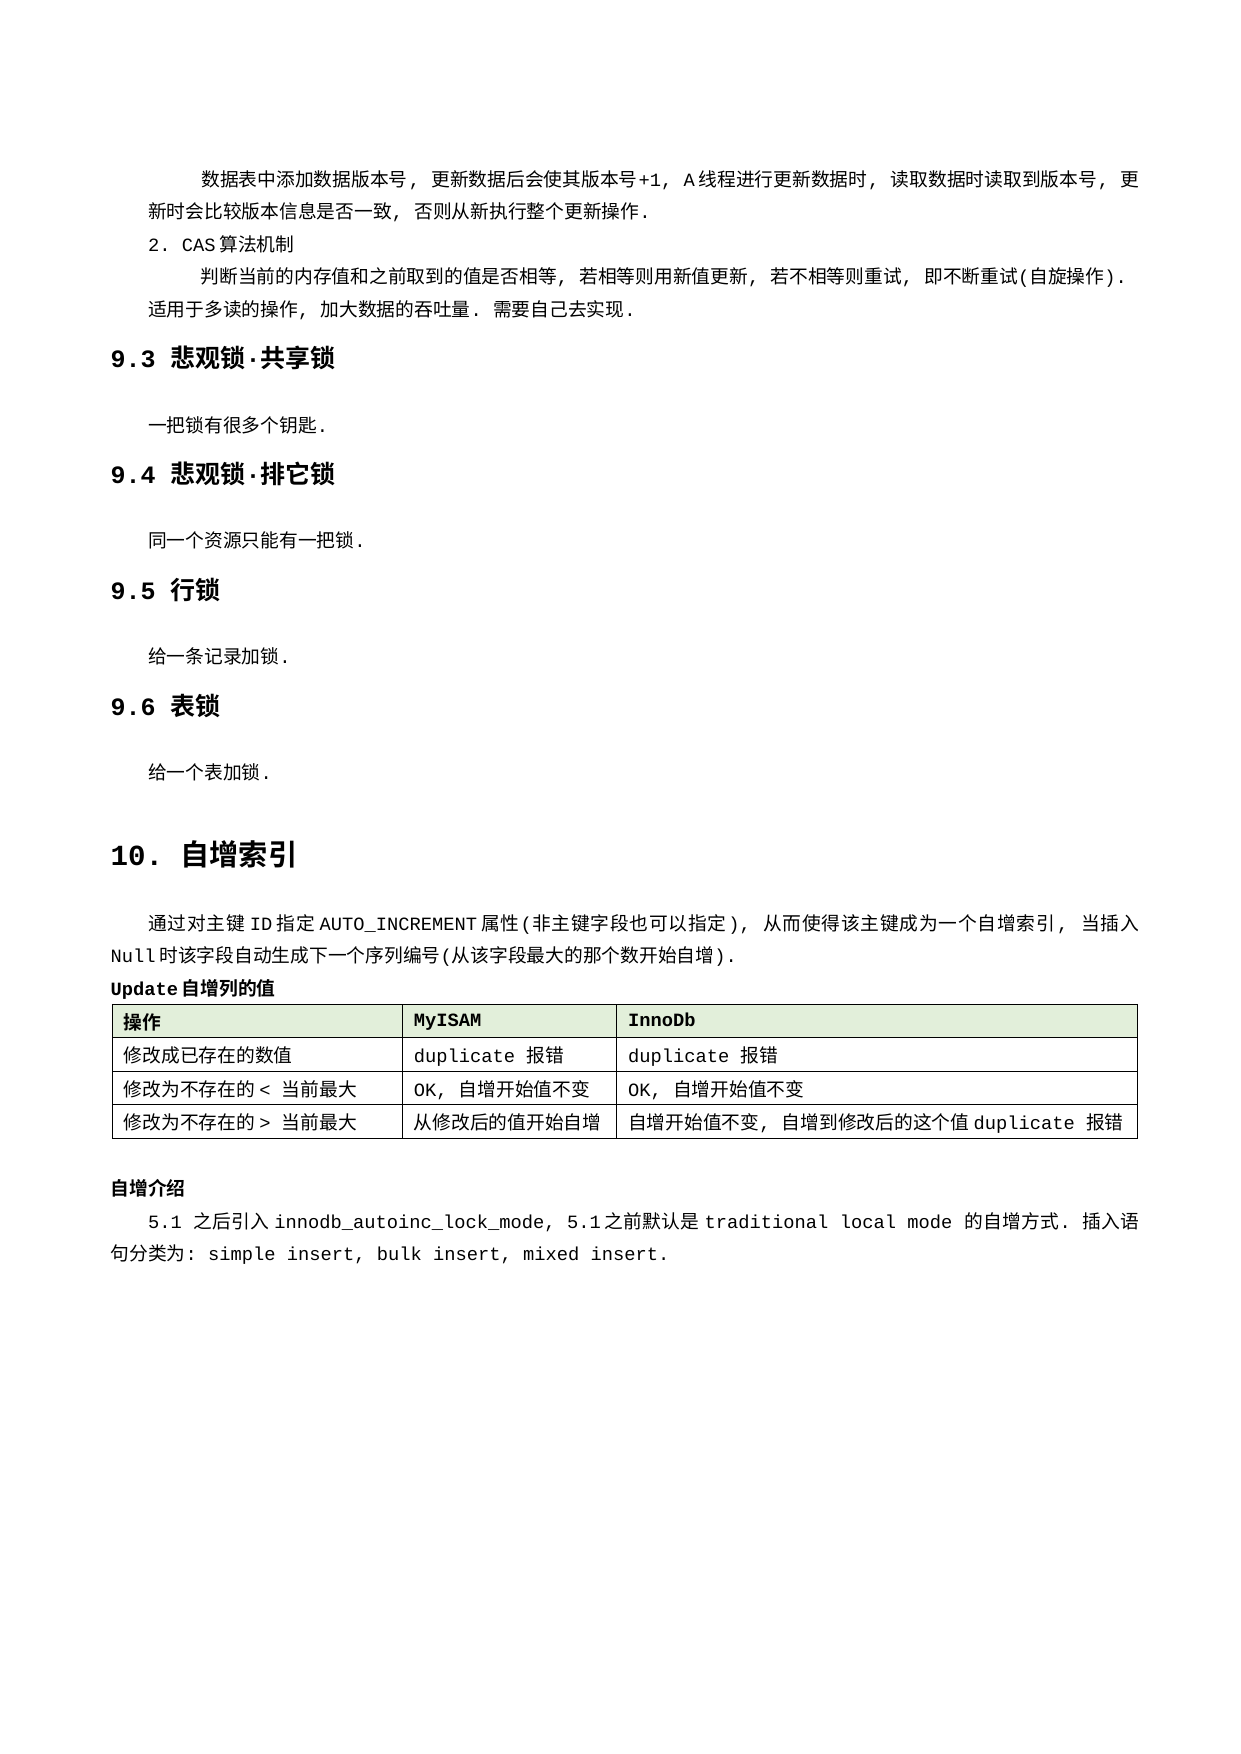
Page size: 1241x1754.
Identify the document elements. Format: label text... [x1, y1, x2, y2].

text 一把锁有很多个钥匙. [110, 408, 1139, 440]
table_cell duplicate 报错 [403, 1038, 616, 1071]
text 5.1 之后引入 innodb_autoinc_lock_mode, 5.1之前默认是 traditional local mode 的自增方式. 插入语句分类为: simple insert, bulk insert, mixed insert. [110, 1204, 1139, 1269]
table_cell 从修改后的值开始自增 [403, 1105, 616, 1138]
table_cell 自增开始值不变, 自增到修改后的这个值 duplicate 报错 [617, 1105, 1137, 1138]
table_cell 修改成已存在的数值 [113, 1038, 402, 1071]
list 适用于多读的操作, 加大数据的吞吐量. 需要自己去实现. [110, 292, 1139, 324]
text 通过对主键ID指定AUTO_INCREMENT属性(非主键字段也可以指定), 从而使得该主键成为一个自增索引, 当插入Null时该字段自动生成下一个序列编号(从该字段最大的那个数开始自增). [110, 906, 1139, 971]
list 给一条记录加锁. [110, 639, 1139, 672]
table_cell 修改为不存在的 > 当前最大 [113, 1105, 402, 1138]
list 同一个资源只能有一把锁. [110, 523, 1139, 556]
text 自增介绍 [110, 1171, 1139, 1204]
table_header MyISAM [403, 1005, 616, 1037]
table_cell duplicate 报错 [617, 1038, 1137, 1071]
subtitle 9.4 悲观锁·排它锁 [110, 440, 1139, 505]
table_header 操作 [113, 1005, 402, 1037]
table_header InnoDb [617, 1005, 1137, 1037]
subtitle 自增索引 [110, 820, 1139, 885]
list 数据表中添加数据版本号, 更新数据后会使其版本号+1, A线程进行更新数据时, 读取数据时读取到版本号, 更新时会比较版本信息是否一致, 否则从新执行整个更新操作. [110, 162, 1139, 227]
text Update自增列的值 [110, 971, 1139, 1004]
table_cell OK, 自增开始值不变 [403, 1072, 616, 1104]
list 判断当前的内存值和之前取到的值是否相等, 若相等则用新值更新, 若不相等则重试, 即不断重试(自旋操作). [110, 259, 1139, 292]
subtitle 9.3 悲观锁·共享锁 [110, 324, 1139, 389]
subtitle 9.6 表锁 [110, 672, 1139, 737]
list 给一个表加锁. [110, 755, 1139, 787]
table_cell OK, 自增开始值不变 [617, 1072, 1137, 1104]
table_cell 修改为不存在的 < 当前最大 [113, 1072, 402, 1104]
list CAS算法机制 [110, 227, 1139, 259]
subtitle 9.5 行锁 [110, 556, 1139, 621]
